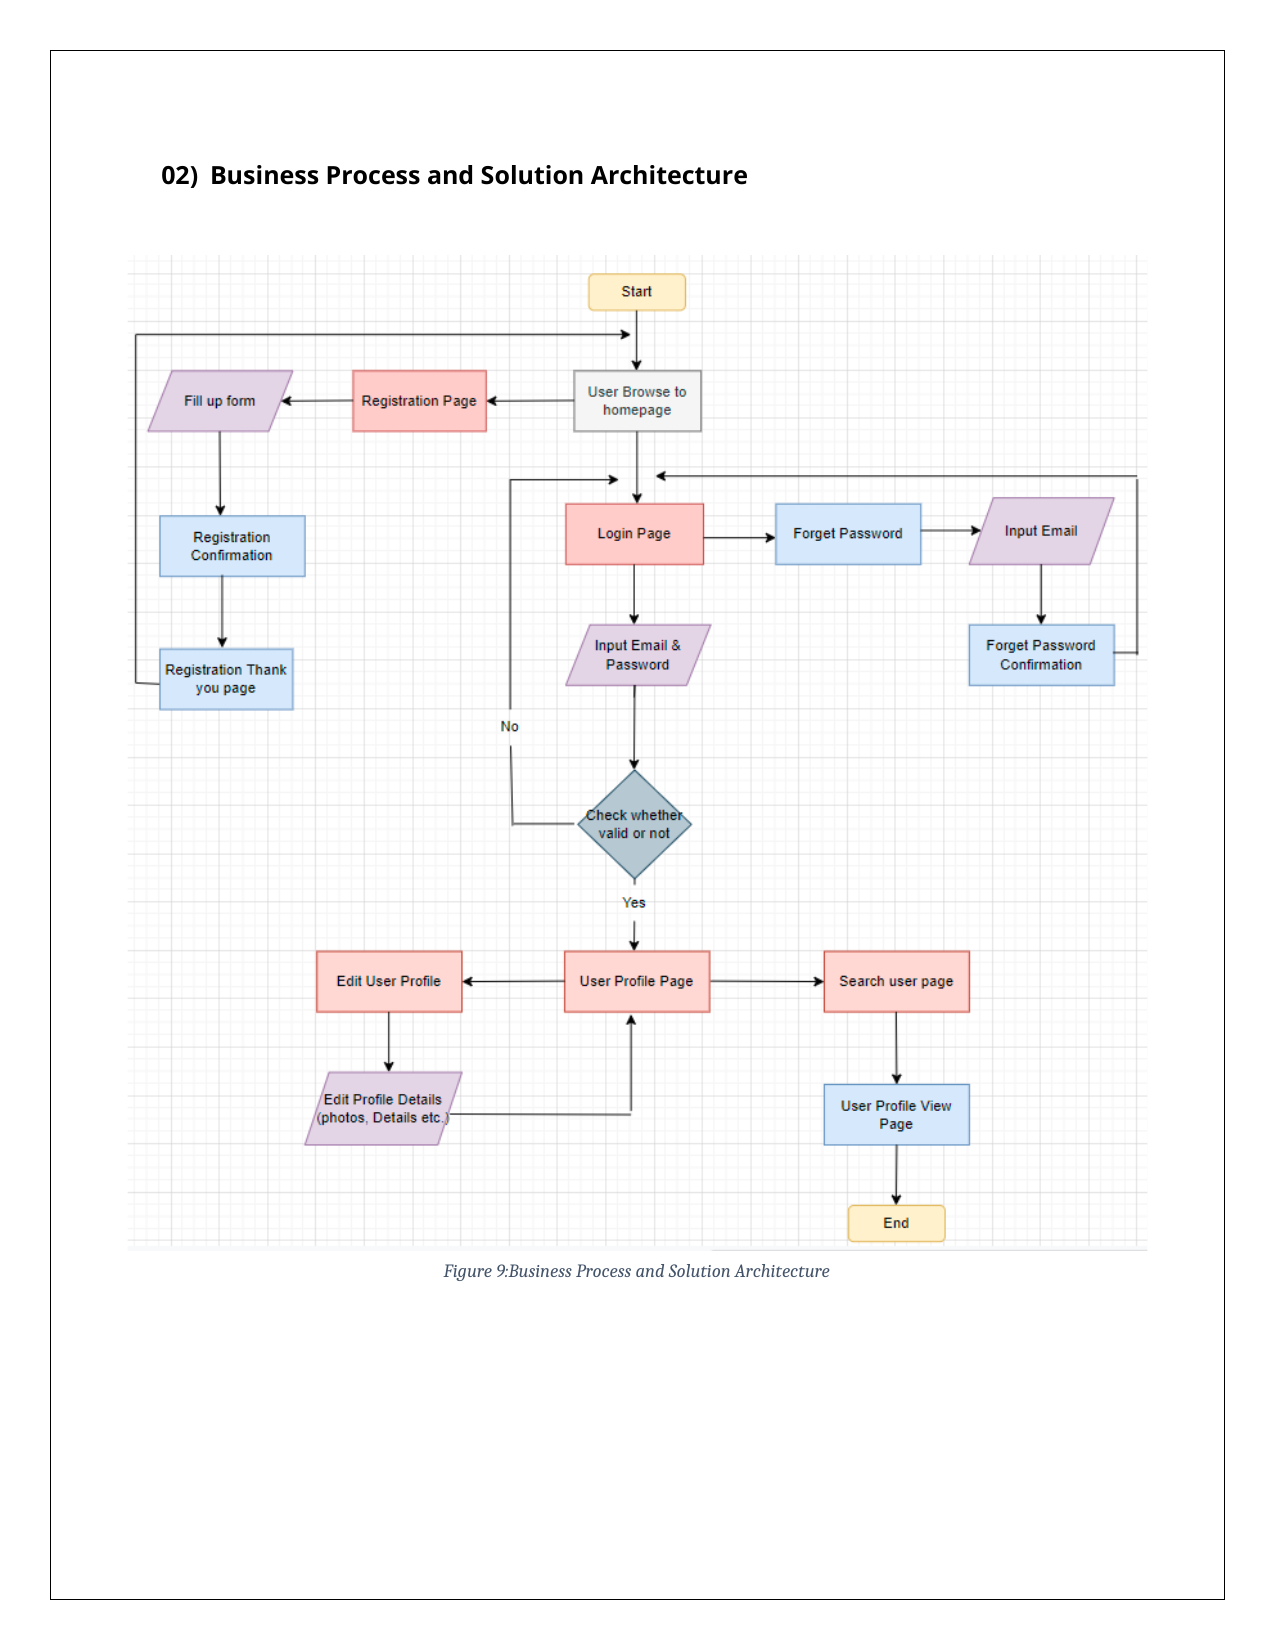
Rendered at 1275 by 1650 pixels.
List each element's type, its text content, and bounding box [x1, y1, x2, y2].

picture [127, 255, 1148, 1251]
subtitle Business Process and Solution Architecture [161, 157, 1125, 191]
